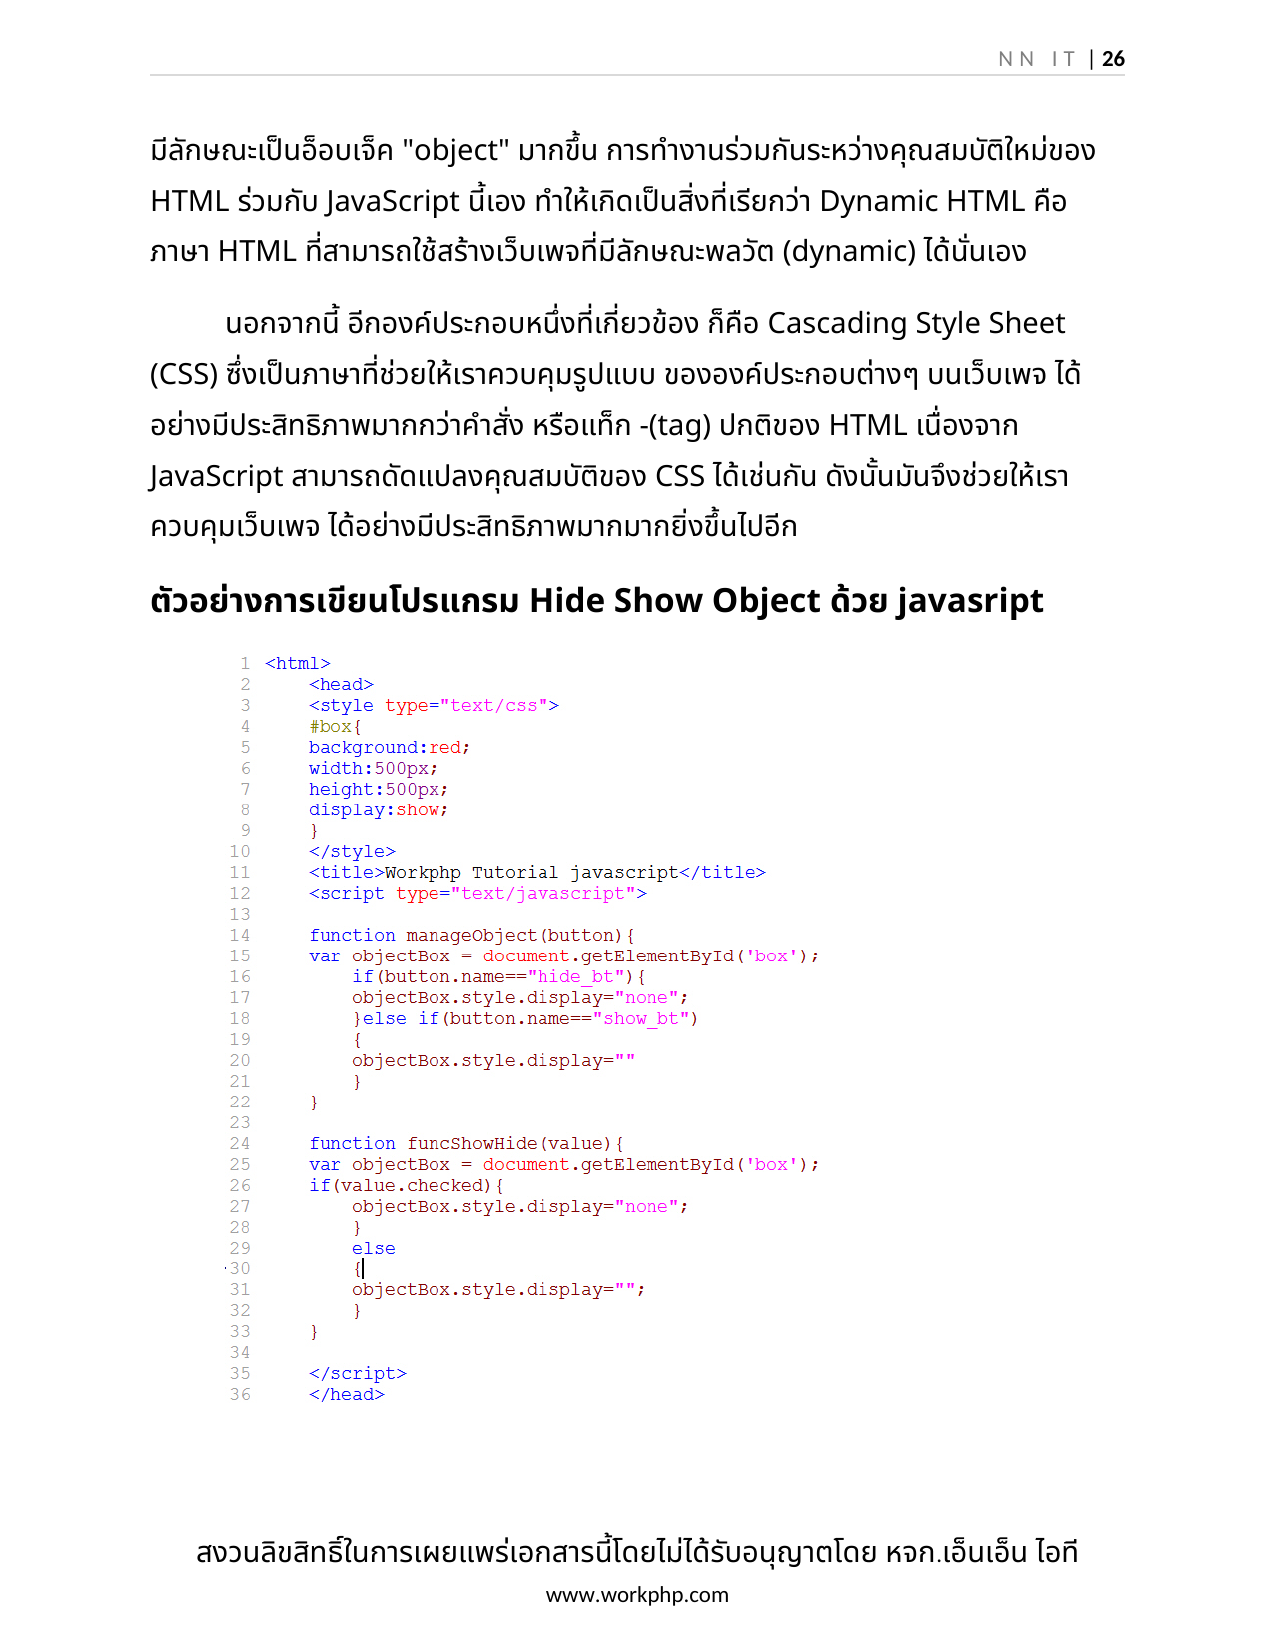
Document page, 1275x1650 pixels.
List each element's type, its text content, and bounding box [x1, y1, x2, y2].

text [150, 129, 1125, 275]
text นอกจากนี้ อีกองค์ประกอบหนึ่งที่เกี่ยวข้อง ก็คือ Cascading Style Sheet (CSS) ซึ่งเป็นภาษาที่ช่วยให้เราควบคุมรูปแบบ ขององค์ประกอบต่างๆ บนเว็บเพจ ได้อย่างมีประสิทธิภาพมากกว่าคำสั่ง หรือแท็ก -(tag) ปกติของ HTML เนื่องจาก JavaScript สามารถดัดแปลงคุณสมบัติของ CSS ได้เช่นกัน ดังนั้นมันจึงช่วยให้เราควบคุมเว็บเพจ ได้อย่างมีประสิทธิภาพมากมากยิ่งขึ้นไปอีก [150, 302, 1125, 550]
picture [225, 656, 966, 1405]
text ตัวอย่างการเขียนโปรแกรม Hide Show Object ด้วย javasript [150, 577, 1125, 628]
